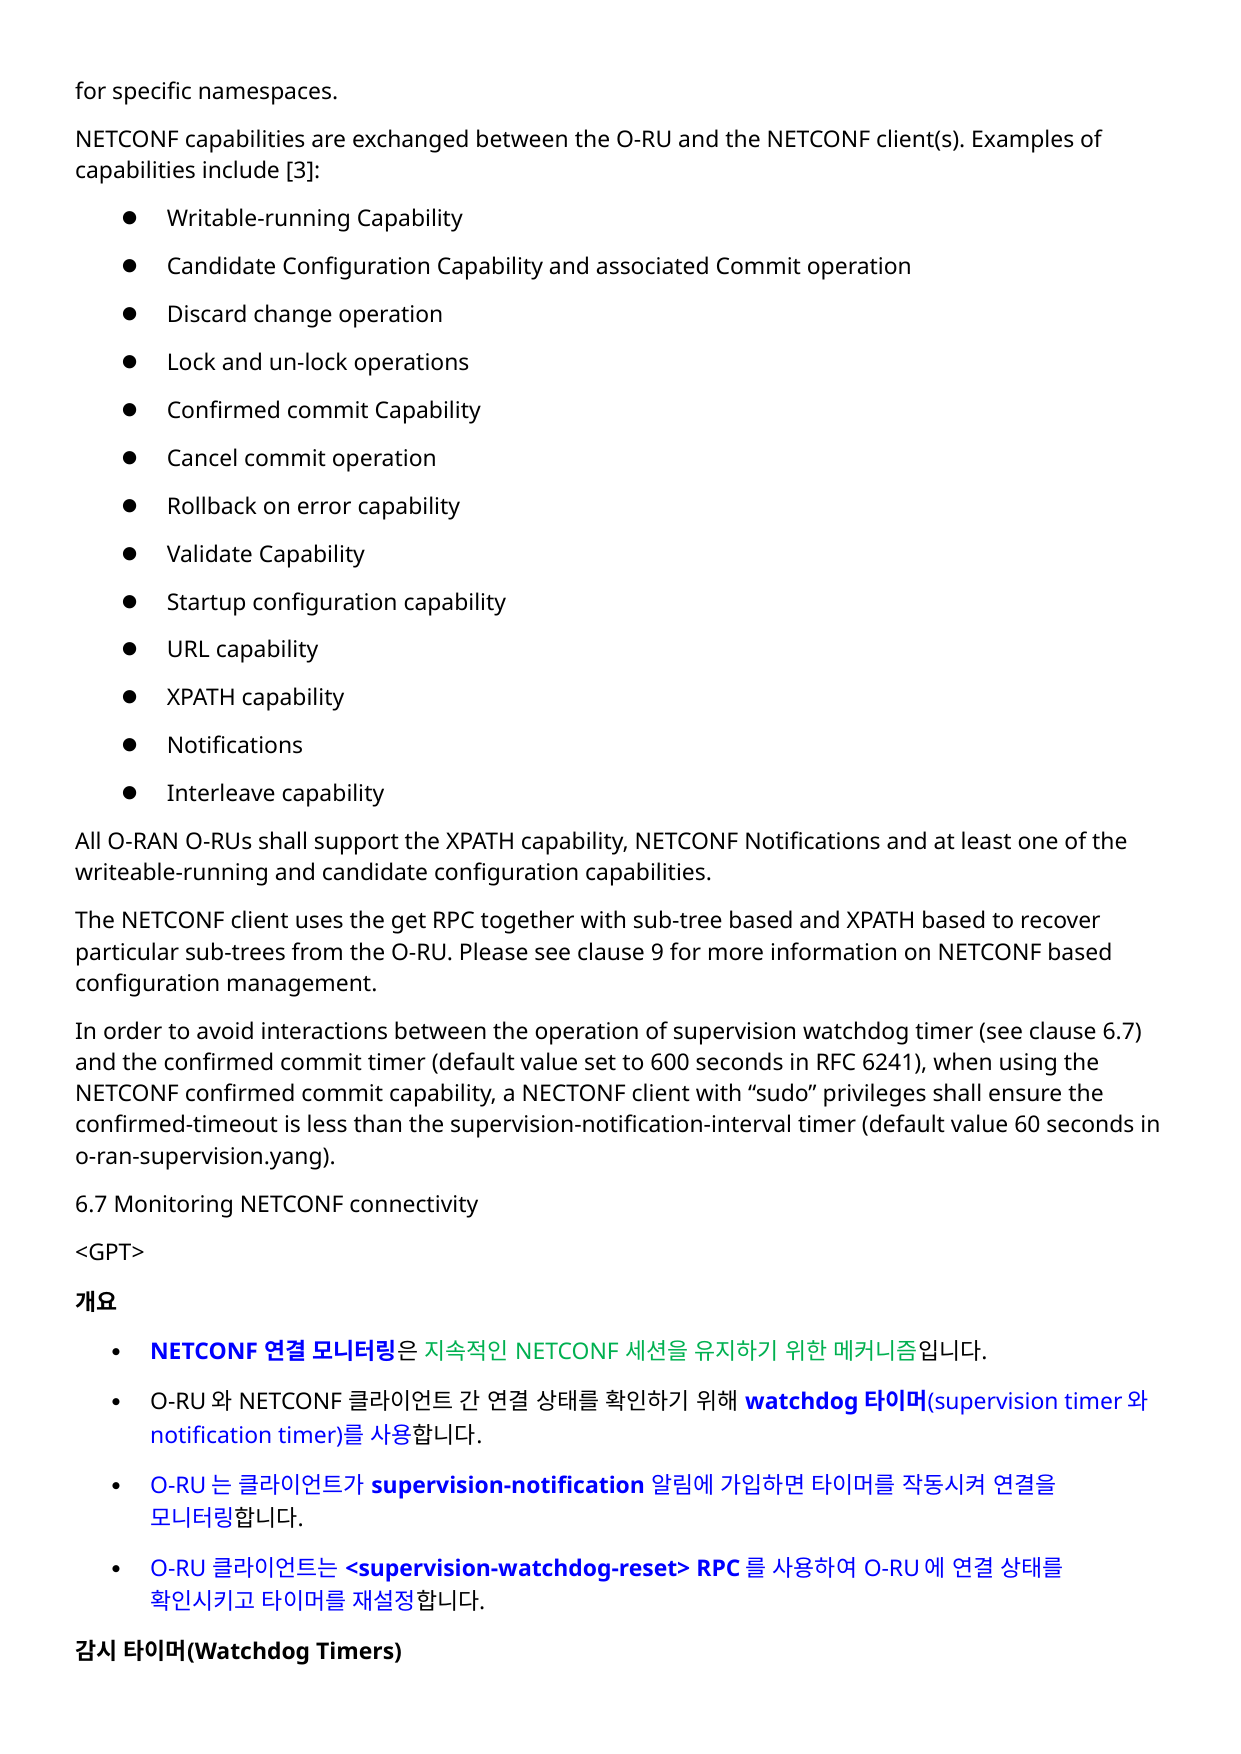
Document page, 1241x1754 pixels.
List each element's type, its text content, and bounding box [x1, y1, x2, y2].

text NETCONF capabilities are exchanged between the O-RU and the NETCONF client(s). Examples of capabilities include [3]: [75, 123, 1165, 185]
list Validate Capability [121, 537, 1165, 569]
list O-RU 클라이언트는 <supervision-watchdog-reset> RPC를 사용하여 O-RU에 연결 상태를 확인시키고 타이머를 재설정합니다. [112, 1550, 1165, 1617]
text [75, 75, 1165, 106]
list Writable-running Capability [121, 202, 1165, 233]
list O-RU와 NETCONF 클라이언트 간 연결 상태를 확인하기 위해 watchdog 타이머(supervision timer와 notification timer)를 사용합니다. [112, 1383, 1165, 1450]
list Lock and un-lock operations [121, 346, 1165, 377]
list Confirmed commit Capability [121, 394, 1165, 425]
text 개요 [75, 1283, 1165, 1317]
list Startup configuration capability [121, 585, 1165, 617]
list URL capability [121, 633, 1165, 664]
list O-RU는 클라이언트가 supervision-notification 알림에 가입하면 타이머를 작동시켜 연결을 모니터링합니다. [112, 1467, 1165, 1533]
list NETCONF 연결 모니터링은 지속적인 NETCONF 세션을 유지하기 위한 메커니즘입니다. [112, 1333, 1165, 1367]
list Candidate Configuration Capability and associated Commit operation [121, 250, 1165, 281]
list Cancel commit operation [121, 442, 1165, 473]
text In order to avoid interactions between the operation of supervision watchdog timer (see clause 6.7) and the confirmed commit timer (default value set to 600 seconds in RFC 6241), when using the NETCONF confirmed commit capability, a NECTONF client with “sudo” privileges shall ensure the confirmed-timeout is less than the supervision-notification-interval timer (default value 60 seconds in o-ran-supervision.yang). [75, 1014, 1165, 1171]
list Discard change operation [121, 298, 1165, 329]
list Rollback on error capability [121, 489, 1165, 521]
text <GPT> [75, 1235, 1165, 1267]
text 감시 타이머(Watchdog Timers) [75, 1633, 1165, 1667]
subtitle 6.7 Monitoring NETCONF connectivity [75, 1187, 1165, 1219]
text The NETCONF client uses the get RPC together with sub-tree based and XPATH based to recover particular sub-trees from the O-RU. Please see clause 9 for more information on NETCONF based configuration management. [75, 904, 1165, 998]
text All O-RAN O-RUs shall support the XPATH capability, NETCONF Notifications and at least one of the writeable-running and candidate configuration capabilities. [75, 825, 1165, 887]
list Notifications [121, 729, 1165, 760]
list XPATH capability [121, 681, 1165, 712]
list Interleave capability [121, 777, 1165, 808]
